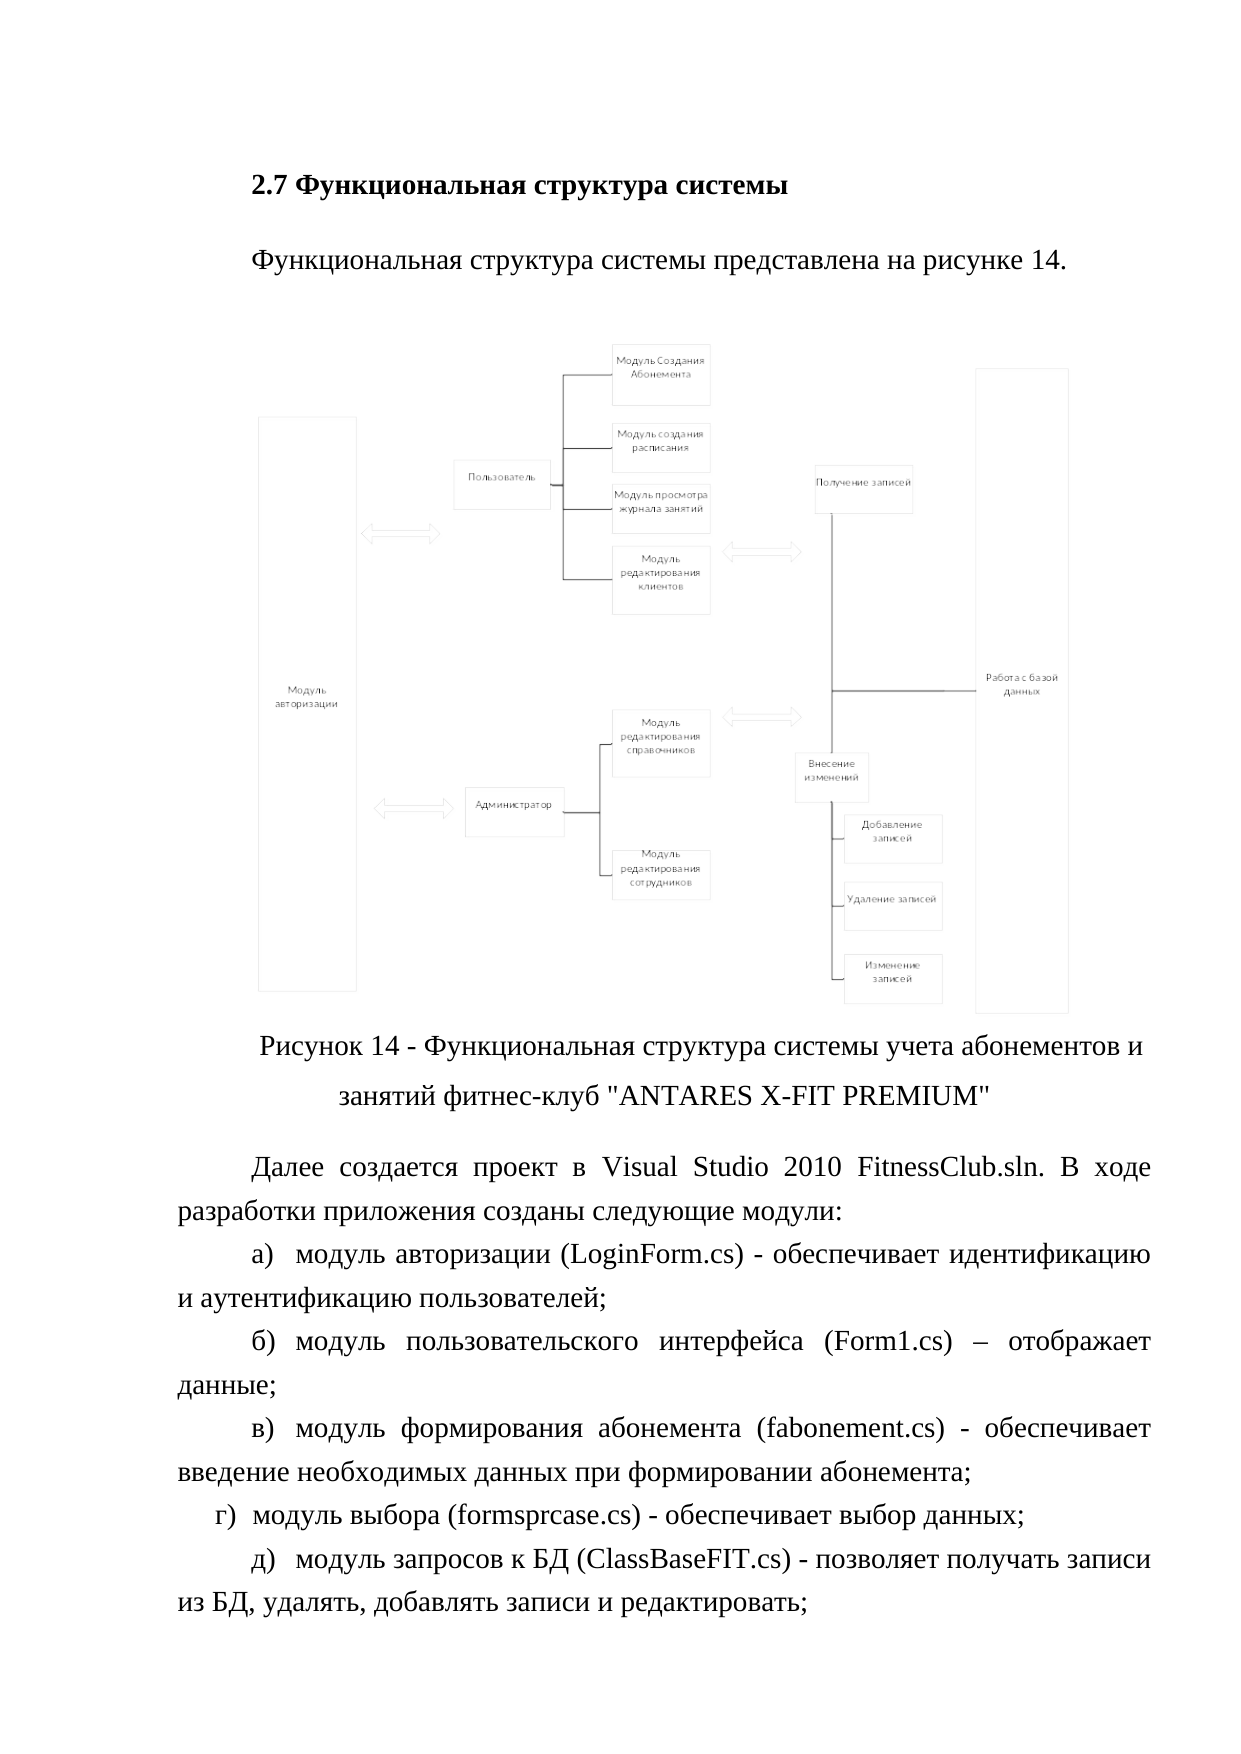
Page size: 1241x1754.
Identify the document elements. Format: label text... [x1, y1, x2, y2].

subtitle 2.7 Функциональная структура системы [177, 167, 1152, 200]
text Функциональная структура системы представлена на рисунке 14. [177, 242, 1152, 276]
list модуль авторизации (LoginForm.cs) - обеспечивает идентификацию и аутентификацию пользователей; [177, 1236, 1152, 1313]
list модуль выбора (formsprcase.cs) - обеспечивает выбор данных; [215, 1497, 1152, 1531]
text Рисунок 14 - Функциональная структура системы учета абонементов и занятий фитнес-клуб "ANTARES X-FIT PREMIUM" [177, 1028, 1152, 1112]
text Далее создается проект в Visual Studio 2010 FitnessClub.sln. В ходе разработки приложения созданы следующие модули: [177, 1149, 1152, 1226]
list модуль пользовательского интерфейса (Form1.cs) – отображает данные; [177, 1323, 1152, 1400]
list модуль формирования абонемента (fabonement.cs) - обеспечивает введение необходимых данных при формировании абонемента; [177, 1410, 1152, 1487]
list модуль запросов к БД (ClassBaseFIT.cs) - позволяет получать записи из БД, удалять, добавлять записи и редактировать; [177, 1541, 1152, 1618]
